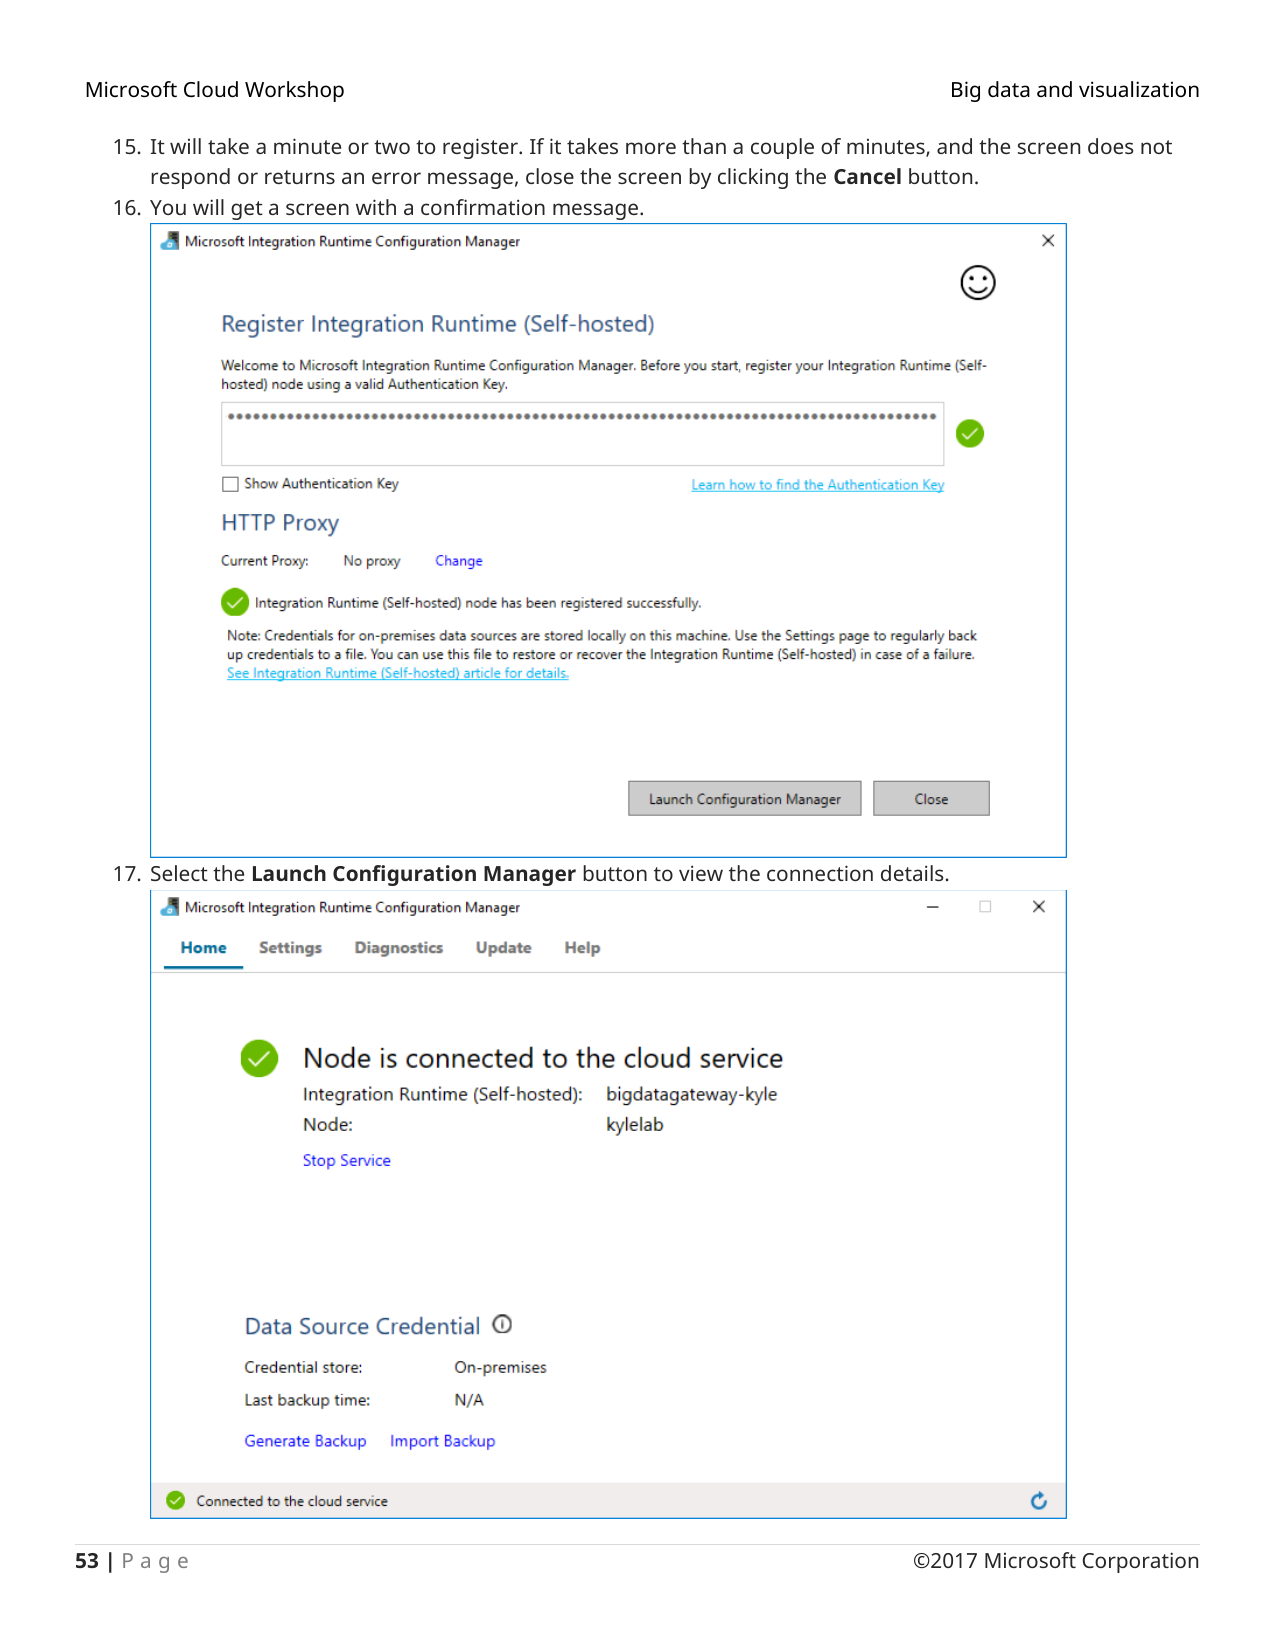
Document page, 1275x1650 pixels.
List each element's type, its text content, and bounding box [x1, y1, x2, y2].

picture [150, 890, 1067, 1519]
picture [150, 223, 1067, 858]
list It will take a minute or two to register. If it takes more than a couple of minutes, and the screen does not respond or returns an error message, close the screen by clicking the Cancel button. [112, 132, 1200, 191]
